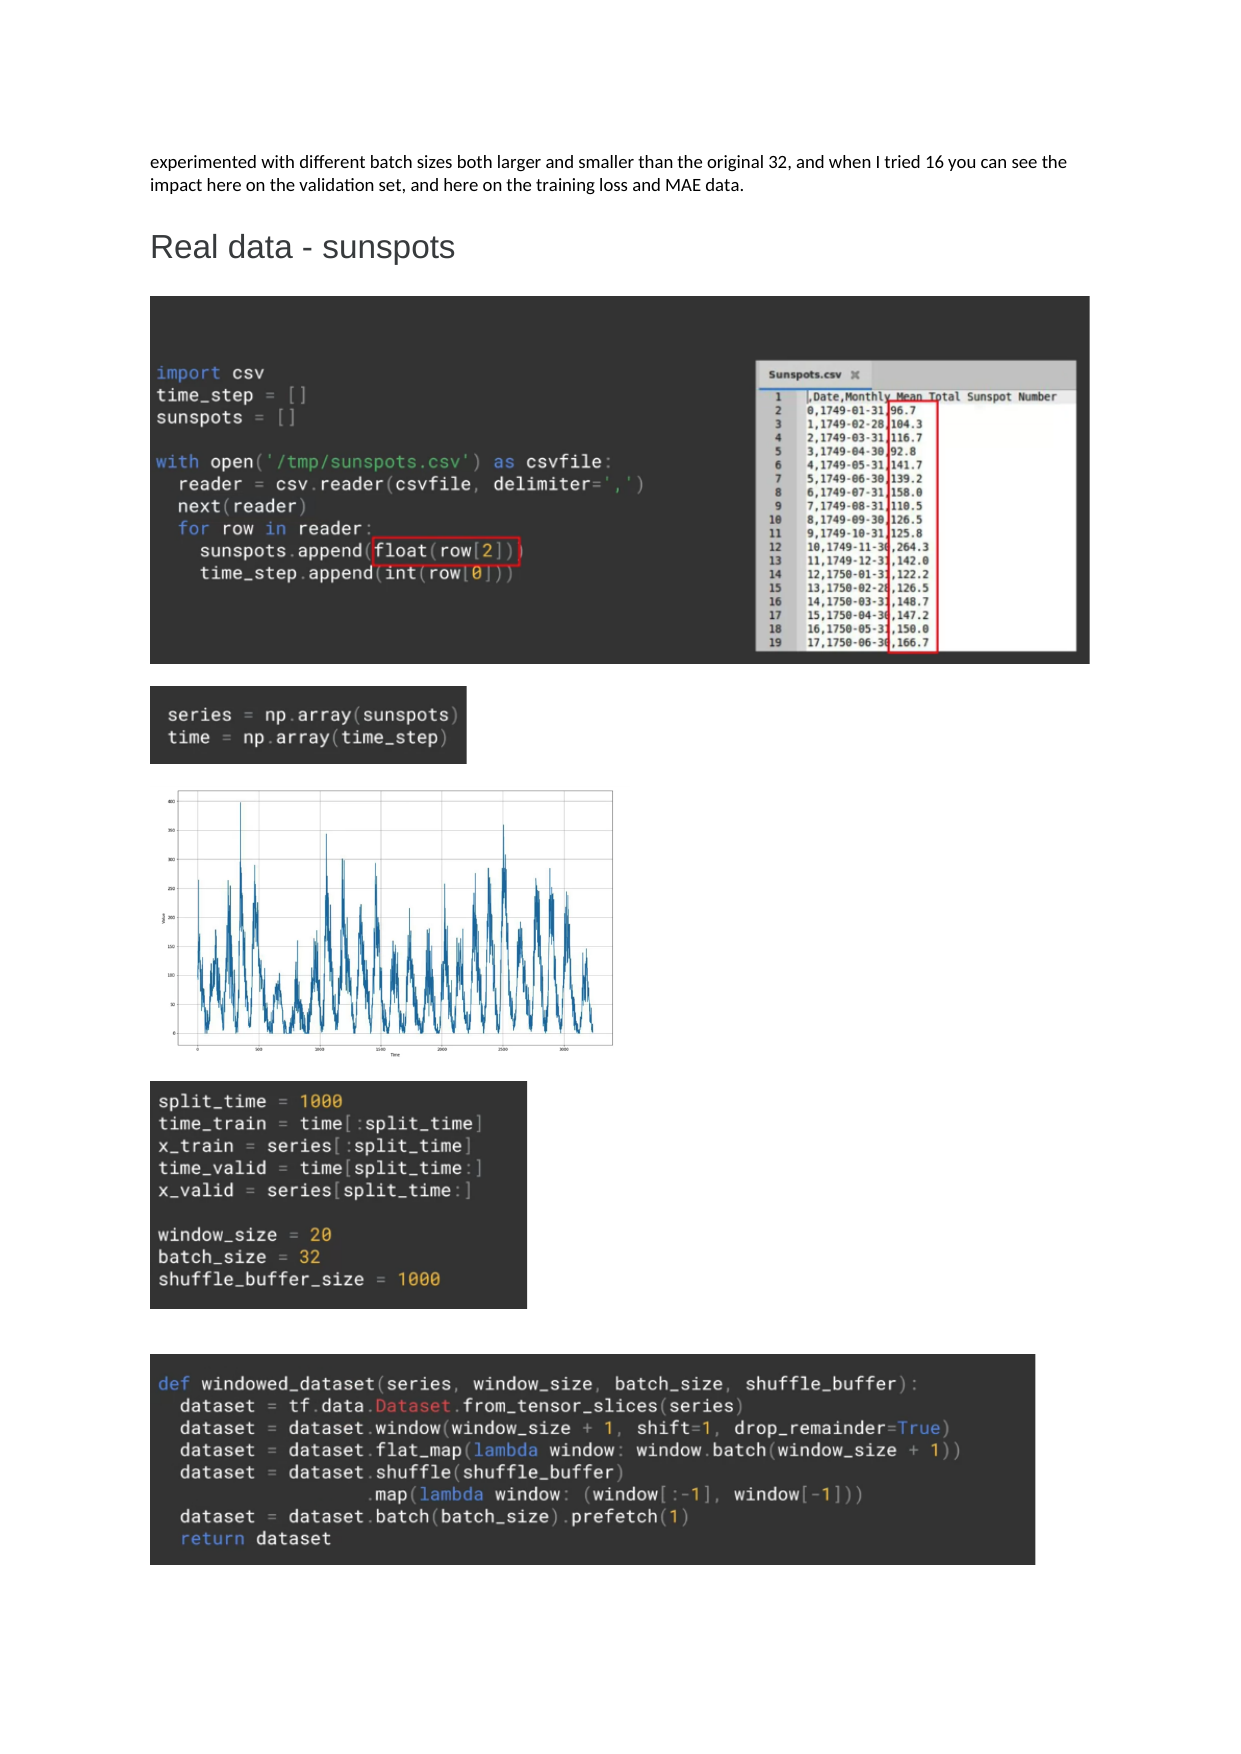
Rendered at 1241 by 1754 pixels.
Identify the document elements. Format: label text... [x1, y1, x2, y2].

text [150, 150, 1090, 196]
picture [150, 786, 630, 1059]
picture [150, 1354, 1036, 1565]
picture [150, 1081, 528, 1309]
picture [150, 686, 467, 764]
picture [150, 296, 1090, 664]
subtitle Real data - sunspots [150, 227, 1090, 266]
